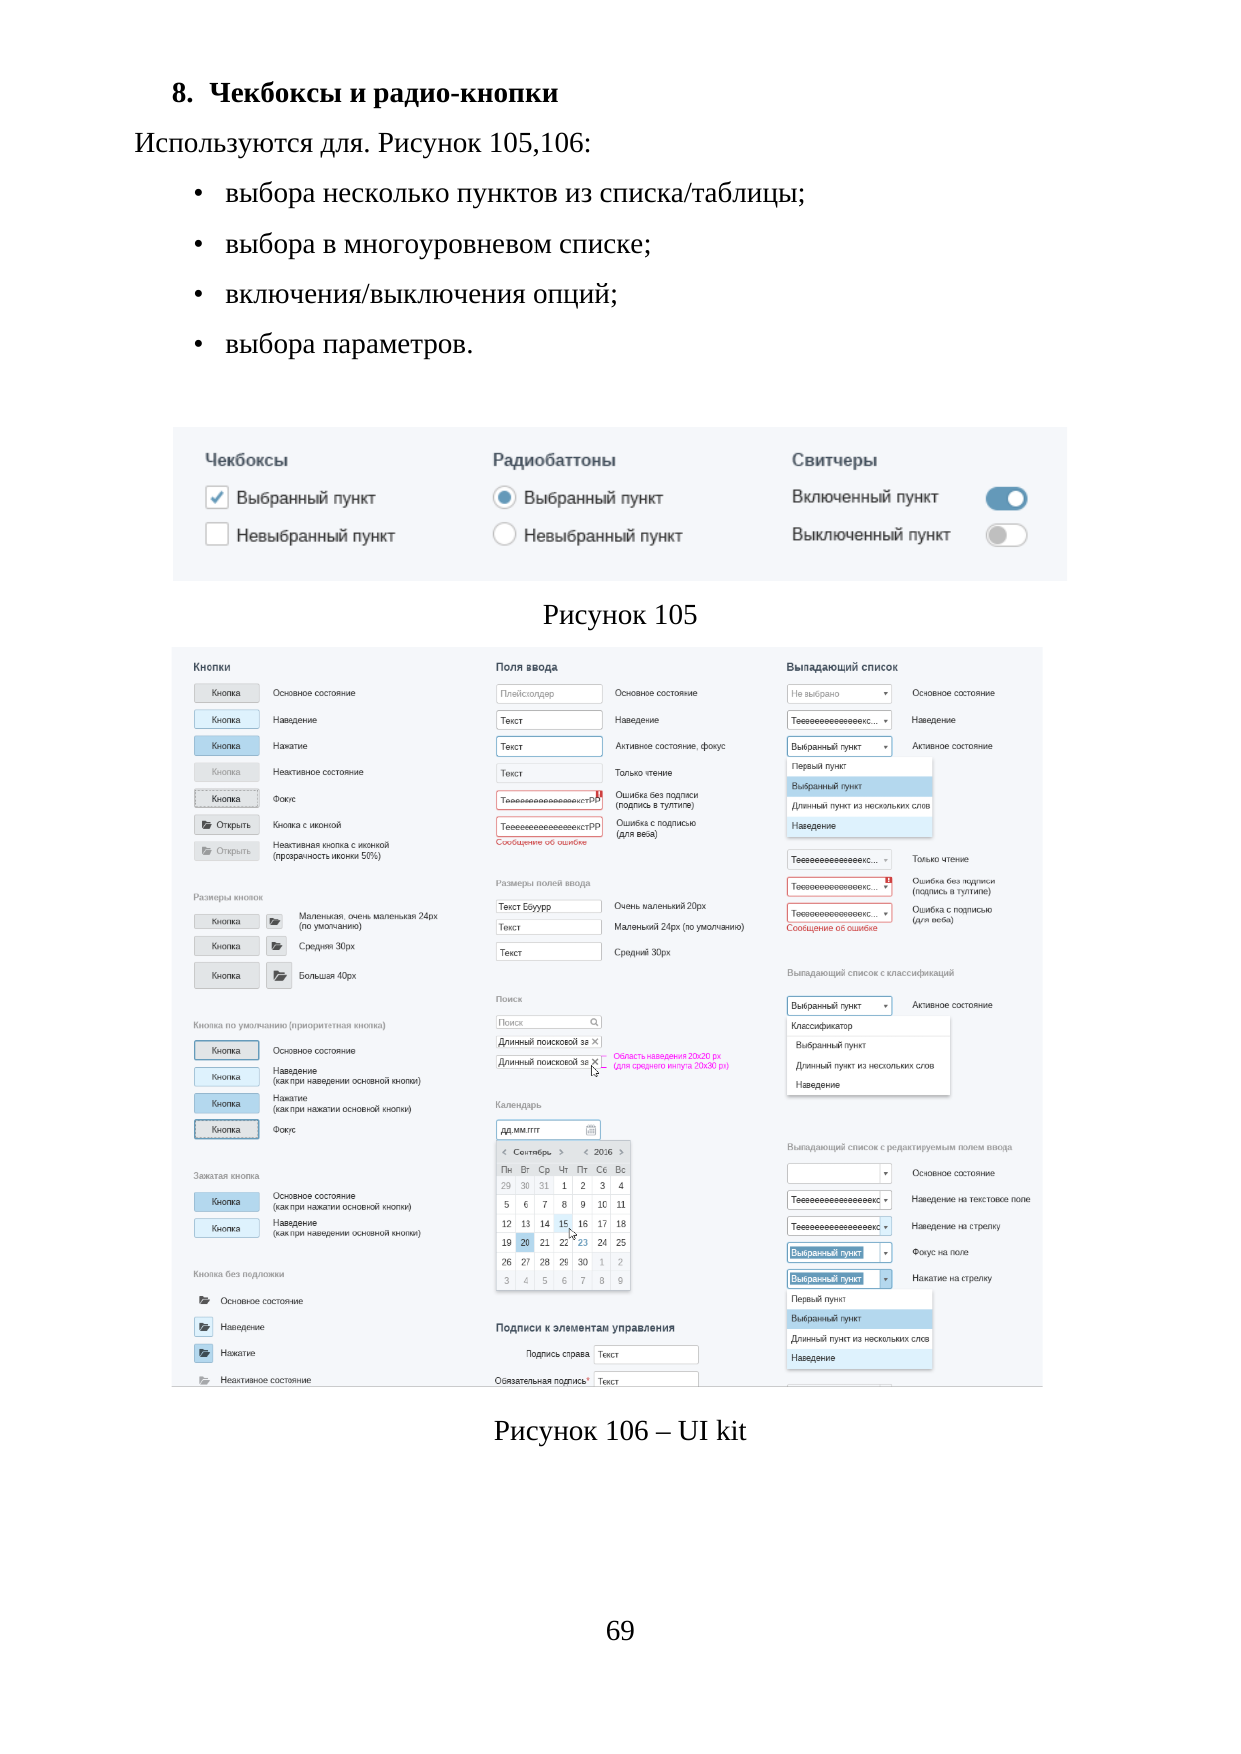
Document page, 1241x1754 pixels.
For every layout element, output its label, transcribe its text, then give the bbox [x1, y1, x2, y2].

text • выбора в многоуровневом списке; [134, 226, 1165, 259]
list Чекбоксы и радио-кнопки [172, 75, 1165, 108]
text Рисунок 105 [75, 597, 1165, 631]
picture [173, 427, 1068, 581]
text • выбора параметров. [134, 327, 1165, 360]
text Используются для. Рисунок 105,106: [75, 125, 1165, 159]
picture [171, 647, 1043, 1387]
text • включения/выключения опций; [134, 276, 1165, 310]
text • выбора несколько пунктов из списка/таблицы; [134, 176, 1165, 209]
text Рисунок 106 – UI kit [75, 1413, 1165, 1446]
